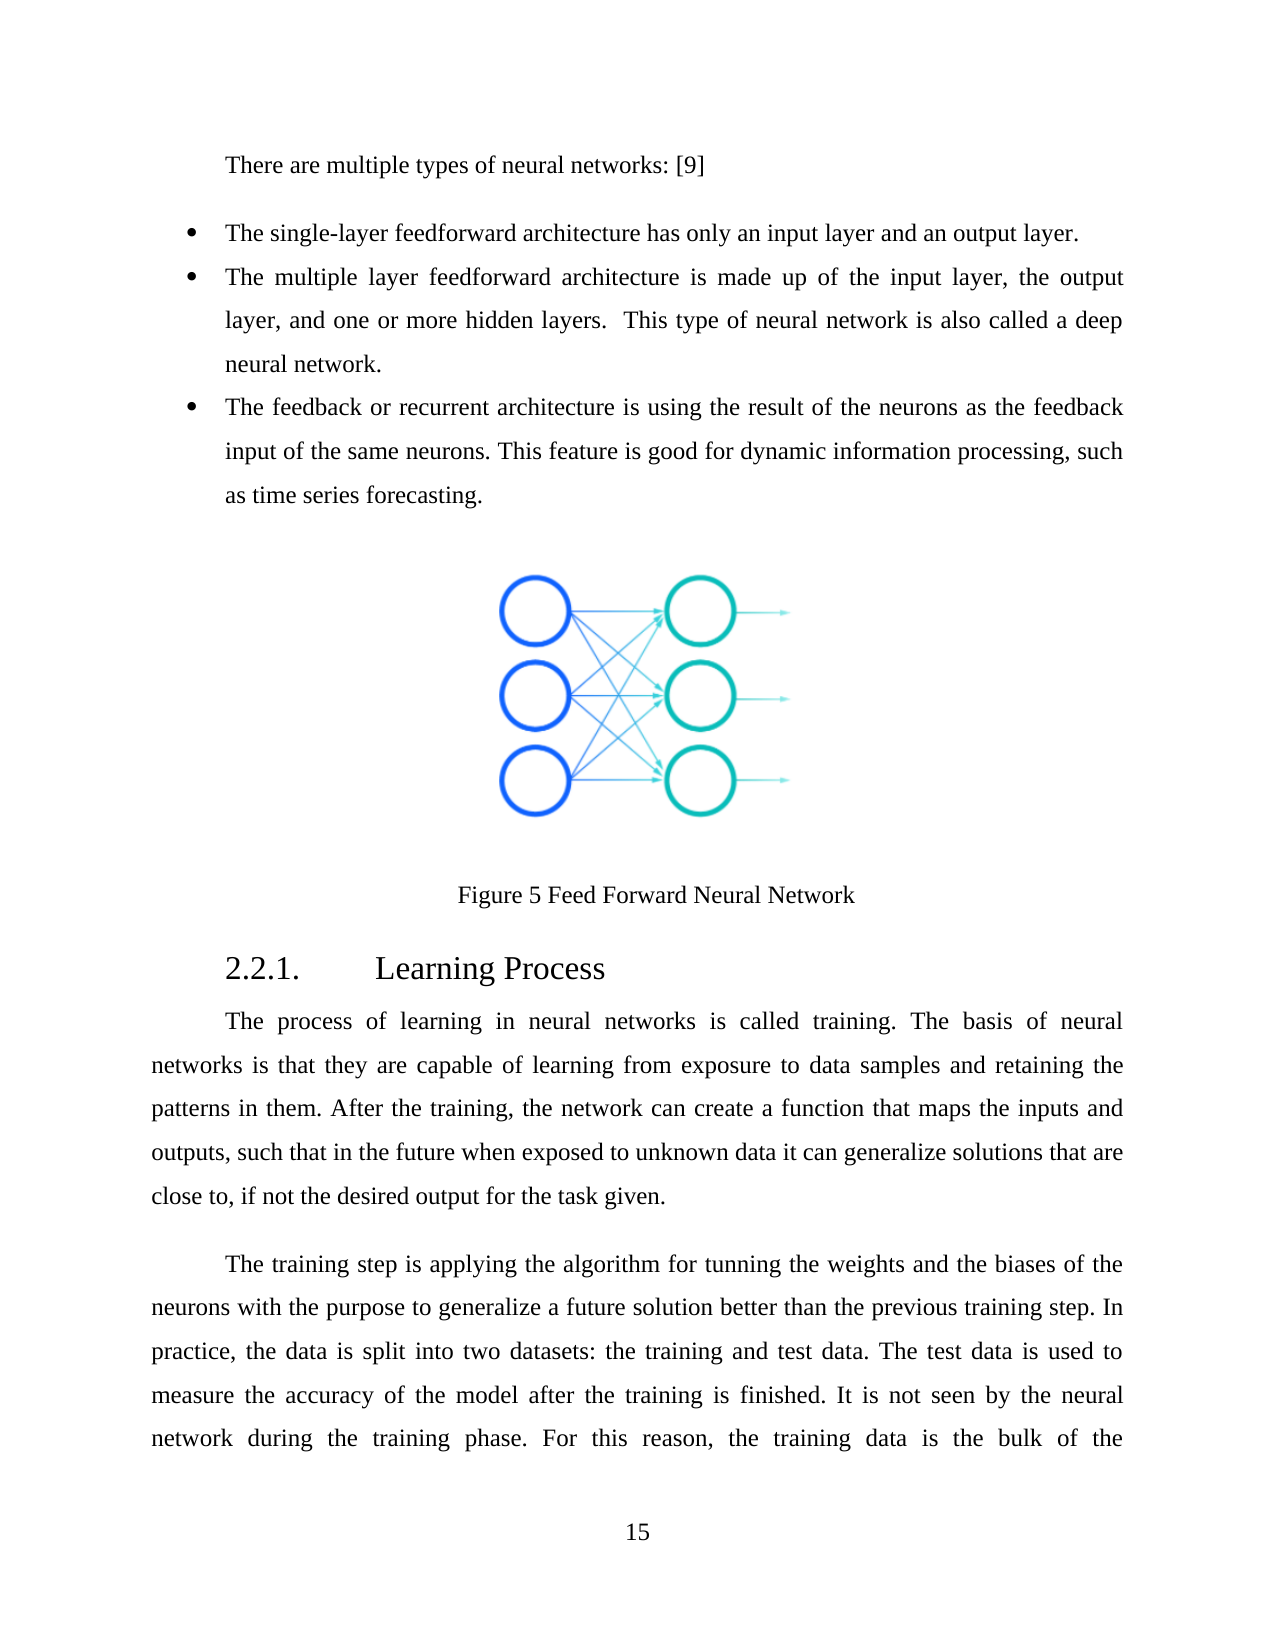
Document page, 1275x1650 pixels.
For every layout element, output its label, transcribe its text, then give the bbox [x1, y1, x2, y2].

list The single-layer feedforward architecture has only an input layer and an output layer. [187, 218, 1125, 247]
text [151, 1249, 1125, 1452]
list The multiple layer feedforward architecture is made up of the input layer, the output layer, and one or more hidden layers. This type of neural network is also called a deep neural network. [187, 262, 1125, 378]
text There are multiple types of neural networks: [150, 150, 1125, 179]
picture [461, 547, 851, 841]
subtitle Learning Process [225, 948, 1125, 986]
list The feedback or recurrent architecture is using the result of the neurons as the feedback input of the same neurons. This feature is good for dynamic information processing, such as time series forecasting. [187, 392, 1125, 508]
text The process of learning in neural networks is called training. The basis of neural networks is that they are capable of learning from exposure to data samples and retaining the patterns in them. After the training, the network can create a function that maps the inputs and outputs, such that in the future when exposed to unknown data it can generalize solutions that are close to, if not the desired output for the task given. [151, 1006, 1125, 1209]
